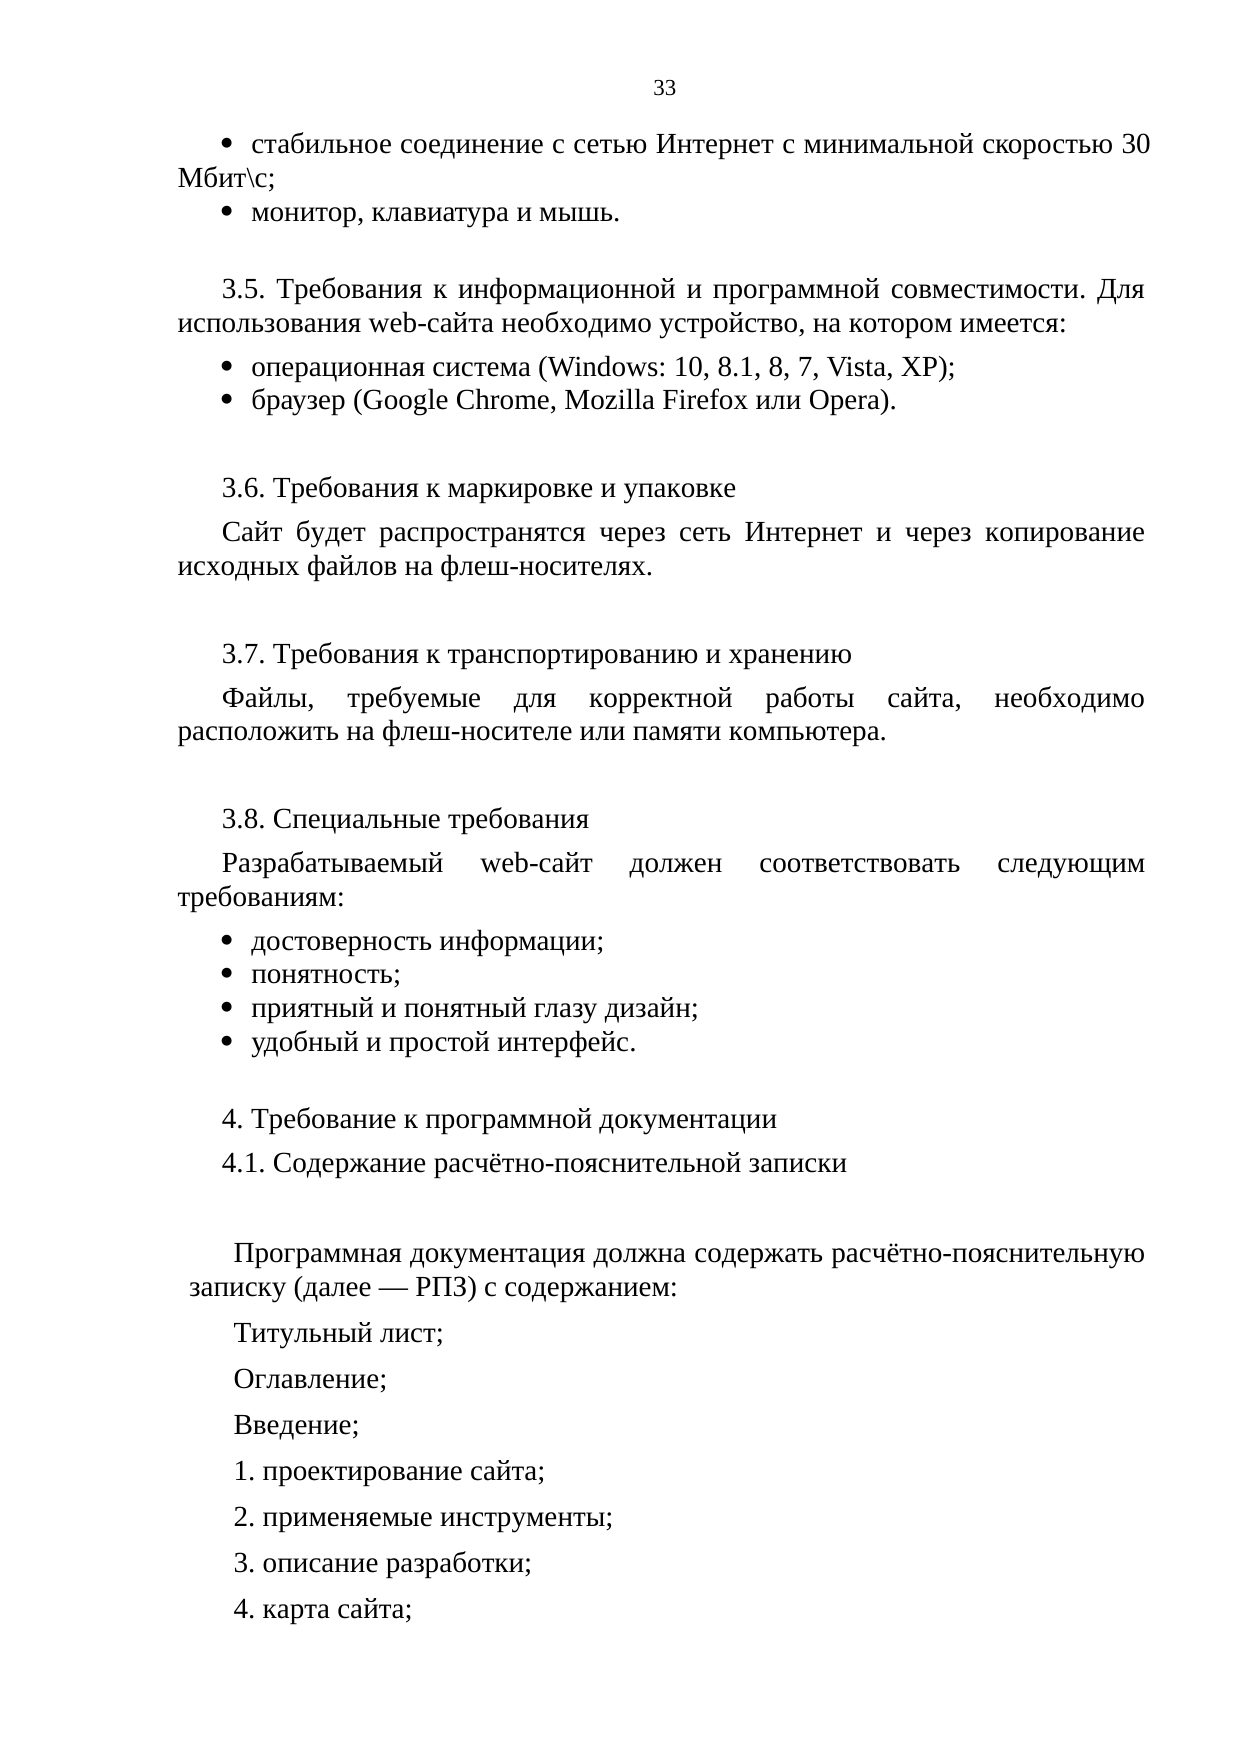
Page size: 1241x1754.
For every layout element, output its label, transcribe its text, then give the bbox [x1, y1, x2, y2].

text 3.5. Требования к информационной и программной совместимости. Для использования web-сайта необходимо устройство, на котором имеется: [177, 271, 1146, 338]
text Титульный лист; [189, 1315, 1146, 1348]
list операционная система (Windows: 10, 8.1, 8, 7, Vista, XP); [177, 349, 1146, 382]
list достоверность информации; [177, 923, 1146, 956]
list удобный и простой интерфейс. [177, 1024, 1146, 1057]
text 3.8. Специальные требования [177, 801, 1146, 835]
text 4.1. Содержание расчётно-пояснительной записки [177, 1145, 1146, 1179]
text 4. Требование к программной документации [177, 1101, 1146, 1135]
list монитор, клавиатура и мышь. [177, 194, 1152, 227]
text 1. проектирование сайта; [189, 1453, 1146, 1486]
list понятность; [177, 956, 1146, 990]
text Сайт будет распространятся через сеть Интернет и через копирование исходных файлов на флеш-носителях. [177, 514, 1146, 581]
text Введение; [189, 1407, 1146, 1440]
text 3. описание разработки; [189, 1545, 1146, 1578]
list приятный и понятный глазу дизайн; [177, 990, 1146, 1024]
text Разрабатываемый web-сайт должен соответствовать следующим требованиям: [177, 845, 1146, 912]
text Файлы, требуемые для корректной работы сайта, необходимо расположить на флеш-носителе или памяти компьютера. [177, 680, 1146, 747]
text 3.6. Требования к маркировке и упаковке [177, 470, 1146, 504]
list стабильное соединение с сетью Интернет с минимальной скоростью 30 Мбит\с; [177, 126, 1152, 194]
text Оглавление; [189, 1361, 1146, 1394]
text 4. карта сайта; [189, 1591, 1146, 1624]
list браузер (Google Chrome, Mozilla Firefox или Opera). [177, 382, 1146, 416]
text 3.7. Требования к транспортированию и хранению [177, 636, 1146, 669]
text Программная документация должна содержать расчётно-пояснительную записку (далее — РПЗ) с содержанием: [189, 1235, 1146, 1302]
text 2. применяемые инструменты; [189, 1499, 1146, 1532]
